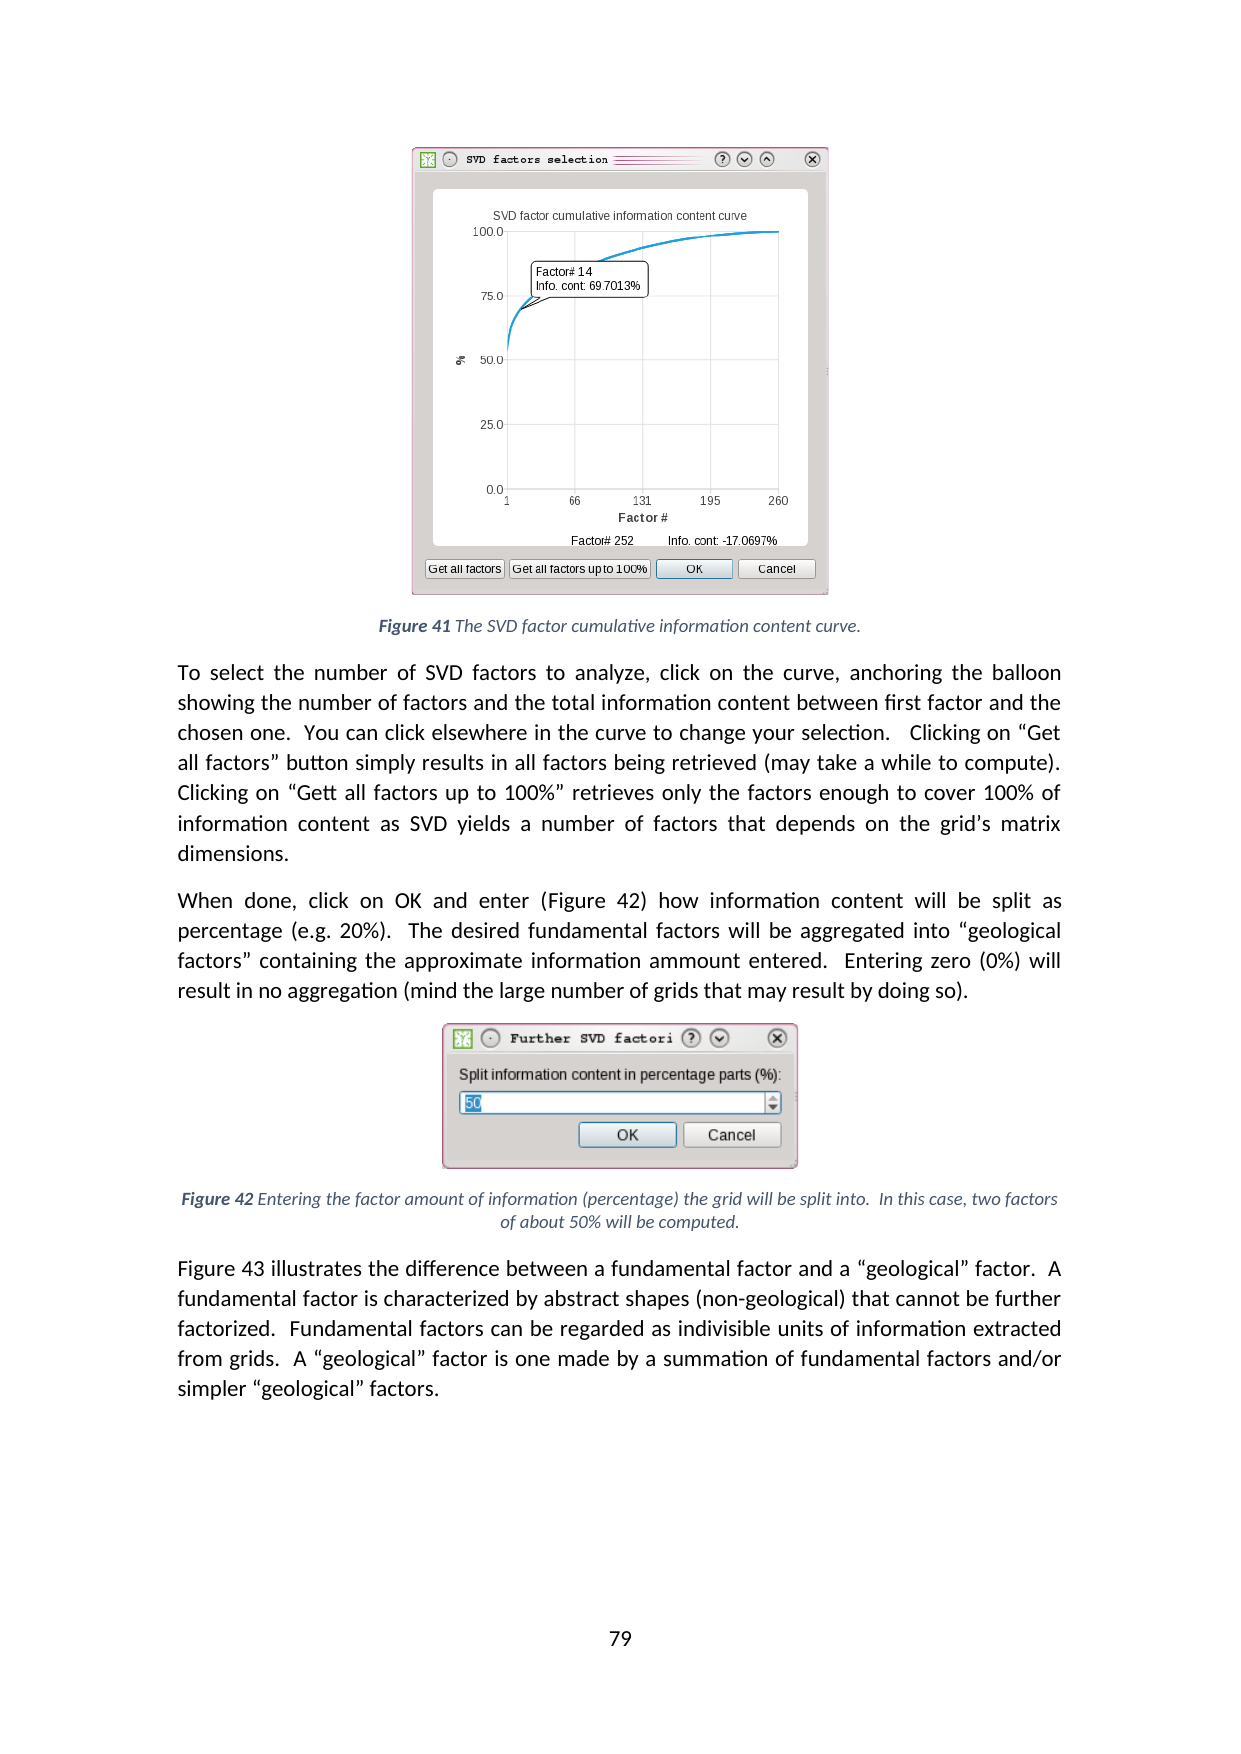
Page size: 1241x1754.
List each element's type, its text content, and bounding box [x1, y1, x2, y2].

text Figure 42 illustrates the difference between a fundamental factor and a “geological” factor. A fundamental factor is characterized by abstract shapes (non-geological) that cannot be further factorized. Fundamental factors can be regarded as indivisible units of information extracted from grids. A “geological” factor is one made by a summation of fundamental factors and/or simpler “geological” factors. [177, 1254, 1063, 1402]
text To select the number of SVD factors to analyze, click on the curve, anchoring the balloon showing the number of factors and the total information content between first factor and the chosen one. You can click elsewhere in the curve to change your selection. Clicking on “Get all factors” button simply results in all factors being retrieved (may take a while to compute). Clicking on “Gett all factors up to 100%” retrieves only the factors enough to cover 100% of information content as SVD yields a number of factors that depends on the grid’s matrix dimensions. [177, 658, 1063, 867]
picture [442, 1023, 799, 1169]
text When done, click on OK and enter (Figure 41) how information content will be split as percentage (e.g. 20%). The desired fundamental factors will be aggregated into “geological factors” containing the approximate information ammount entered. Entering zero (0%) will result in no aggregation (mind the large number of grids that may result by doing so). [177, 886, 1063, 1004]
text Figure 41 The SVD factor cumulative information content curve. [177, 614, 1063, 637]
text Figure 42 Entering the factor amount of information (percentage) the grid will be split into. In this case, two factors of about 50% will be computed. [177, 1187, 1063, 1233]
picture [411, 147, 829, 595]
